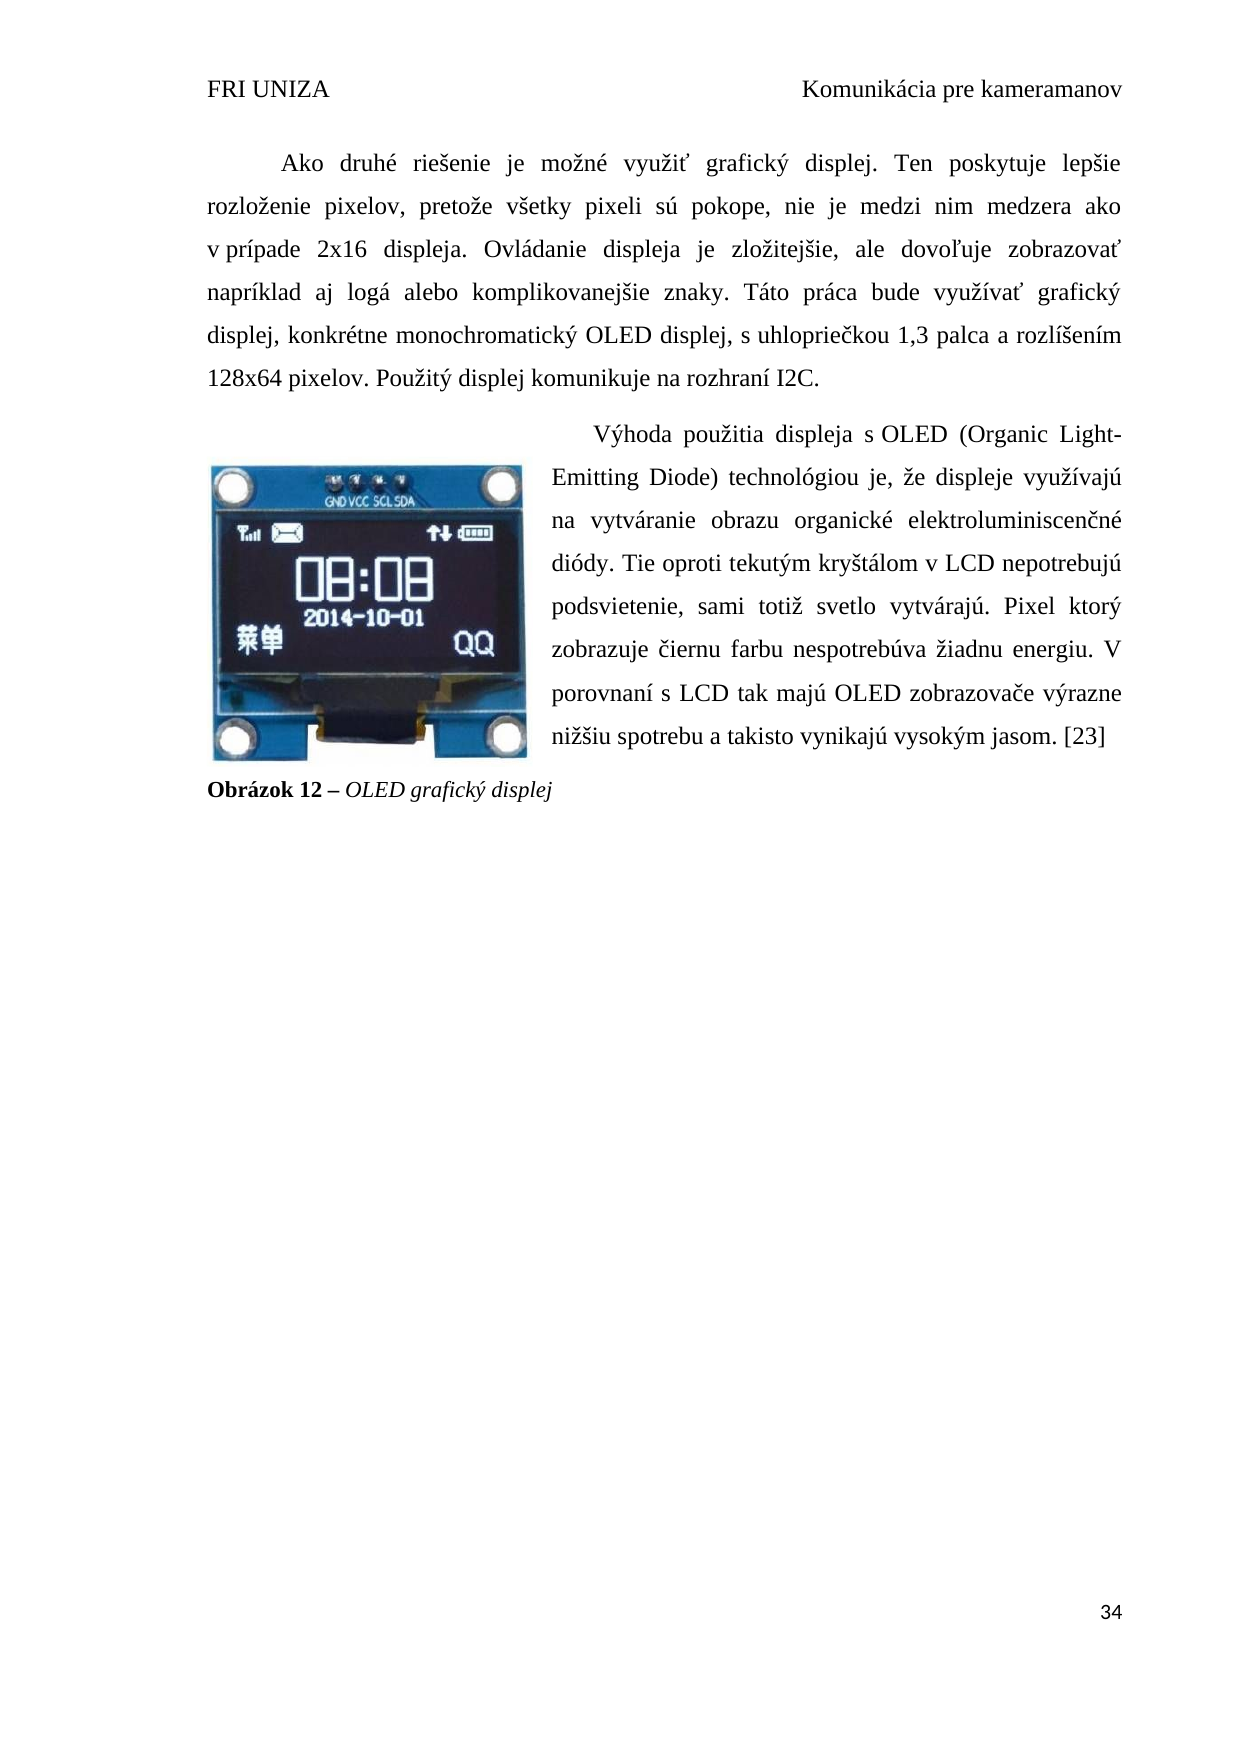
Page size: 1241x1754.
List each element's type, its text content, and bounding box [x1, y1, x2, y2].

text Obrázok – OLED grafický displej [207, 776, 1122, 803]
picture [206, 456, 533, 767]
text Ako druhé riešenie je možné využiť grafický displej. Ten poskytuje lepšie rozloženie pixelov, pretože všetky pixeli sú pokope, nie je medzi nim medzera ako v prípade 2x16 displeja. Ovládanie displeja je zložitejšie, ale dovoľuje zobrazovať napríklad aj logá alebo komplikovanejšie znaky. Táto práca bude využívať grafický displej, konkrétne monochromatický OLED displej, s uhlopriečkou 1,3 palca a rozlíšením 128x64 pixelov. Použitý displej komunikuje na rozhraní I2C. [207, 148, 1122, 392]
